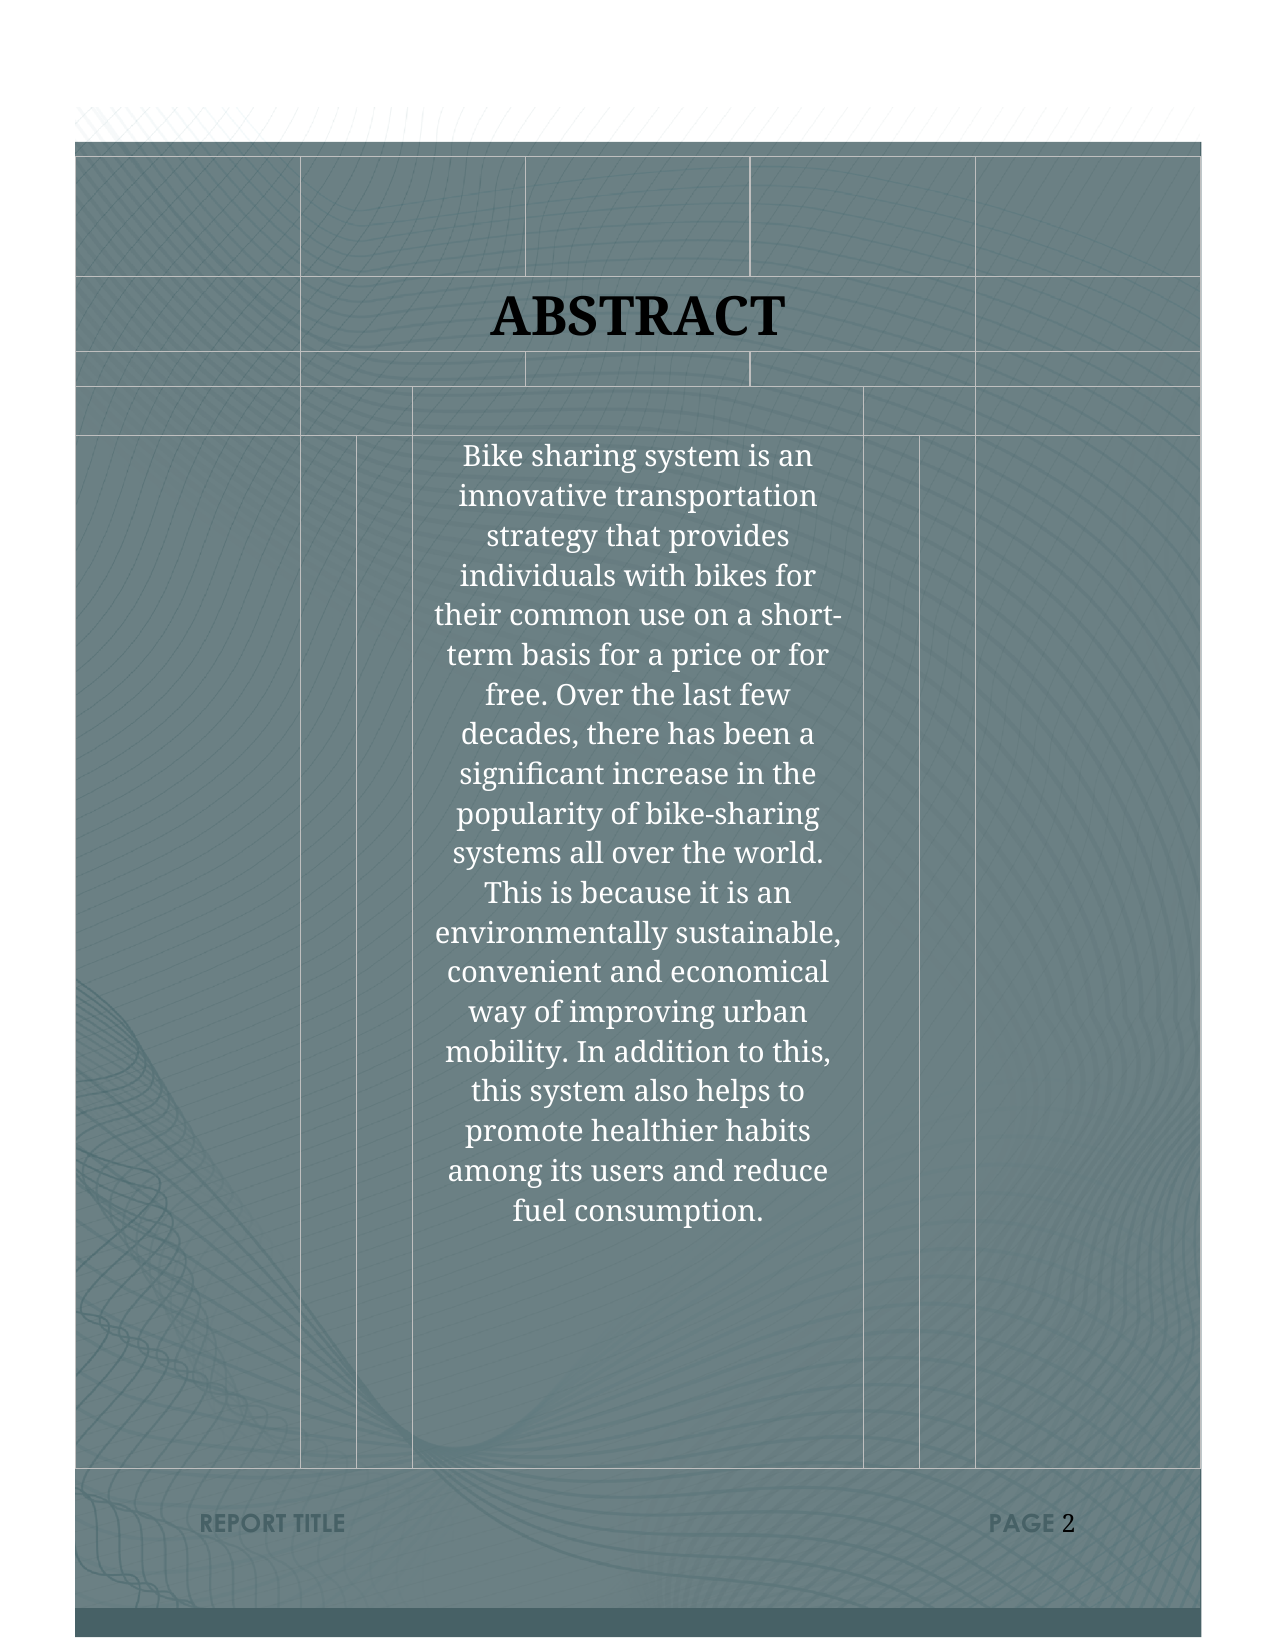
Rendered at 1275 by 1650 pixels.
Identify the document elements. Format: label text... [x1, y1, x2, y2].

table_header [976, 157, 1200, 276]
picture [75, 1469, 1200, 1608]
table_cell ABSTRACT [301, 277, 975, 351]
table_cell [413, 387, 863, 435]
table_header [751, 157, 975, 276]
table_cell [526, 352, 749, 386]
table_cell [301, 387, 412, 435]
table_cell [976, 277, 1200, 351]
table_header [76, 157, 300, 276]
table_header [301, 157, 525, 276]
table_cell [76, 352, 300, 386]
table_cell [976, 387, 1200, 435]
table_cell [976, 436, 1200, 1468]
table_cell [751, 352, 975, 386]
table_cell [864, 436, 919, 1468]
table_cell [301, 352, 525, 386]
table_cell [76, 277, 300, 351]
table_cell [976, 352, 1200, 386]
table_cell [920, 436, 975, 1468]
table_cell [301, 436, 356, 1468]
picture [75, 107, 1200, 156]
table_cell [76, 387, 300, 435]
table_cell [76, 436, 300, 1468]
table_cell [864, 387, 975, 435]
table_header [526, 157, 749, 276]
table_cell [357, 436, 412, 1468]
